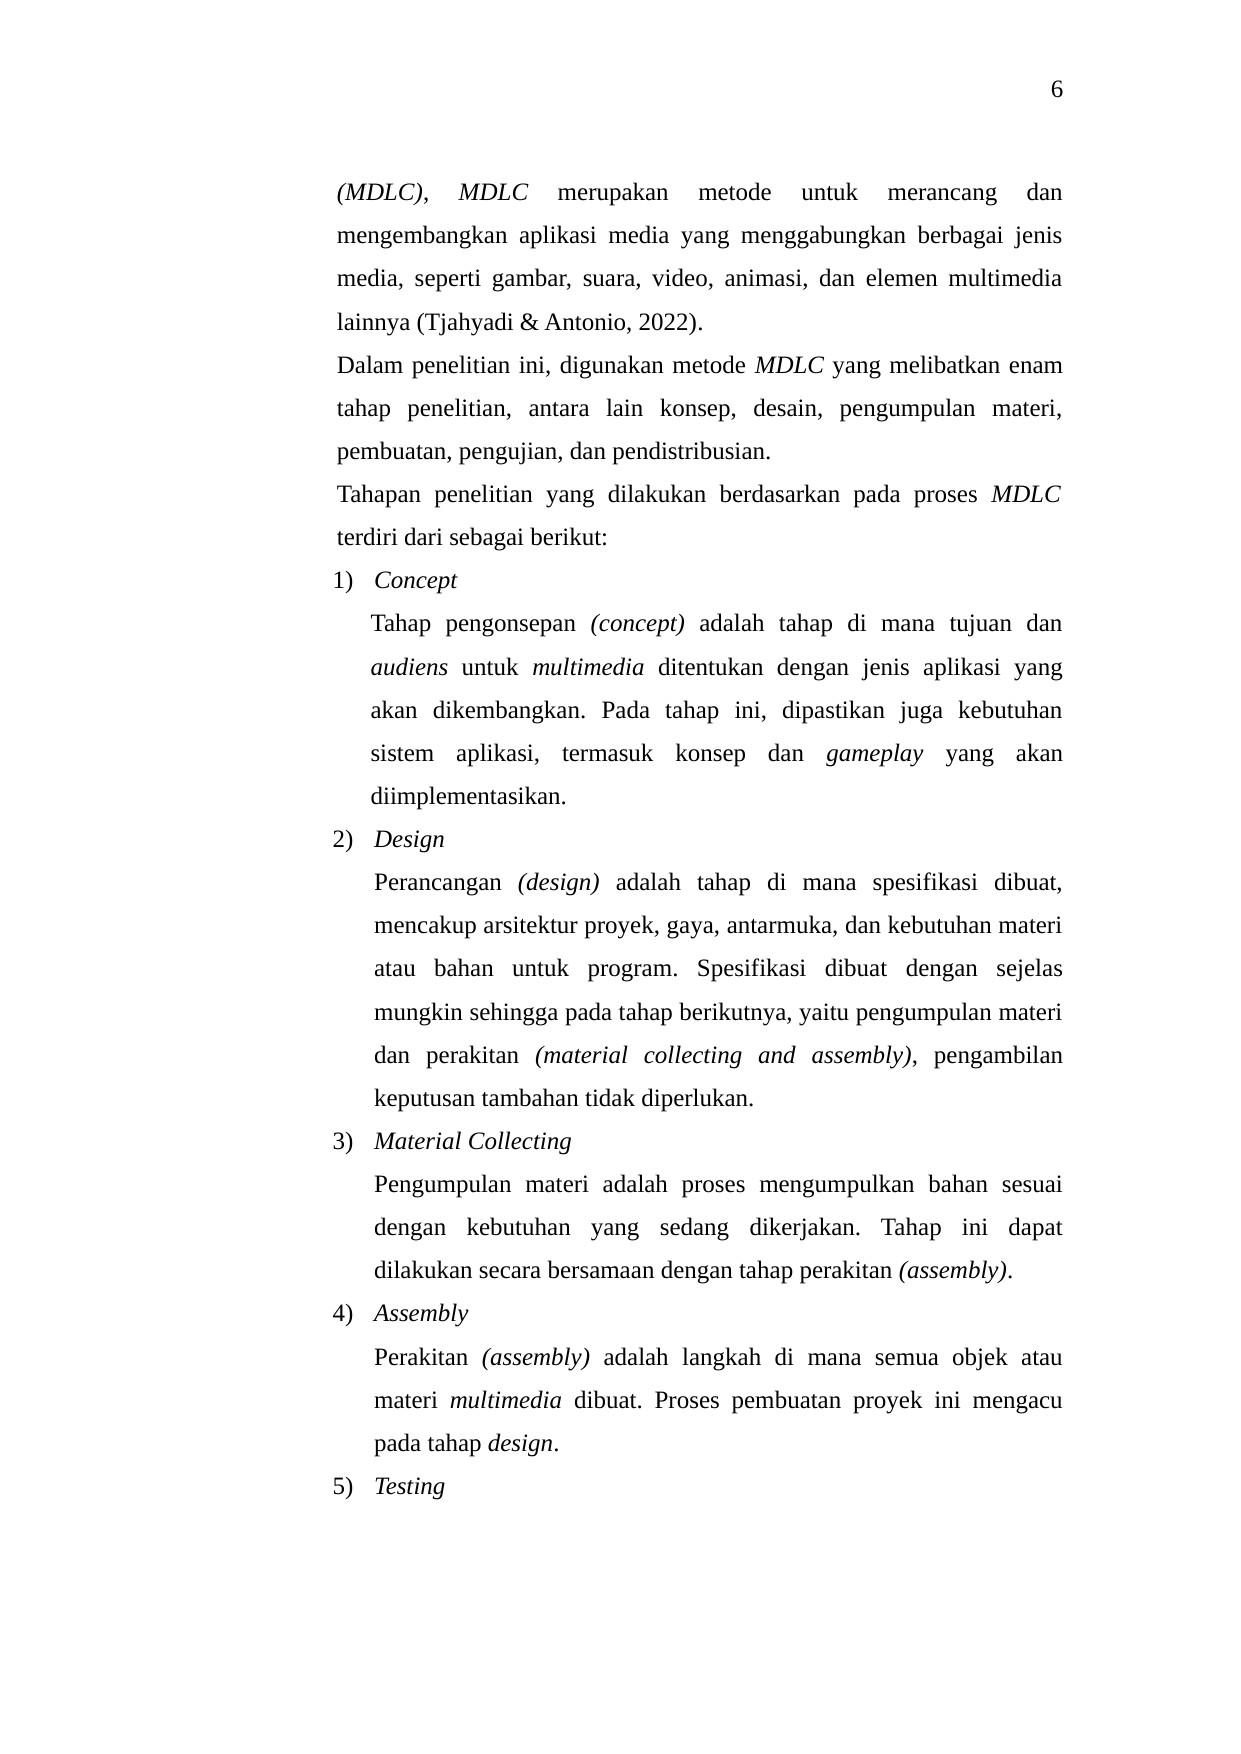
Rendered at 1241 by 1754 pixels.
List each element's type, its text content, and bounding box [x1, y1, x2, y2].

list Concept [332, 565, 1063, 594]
list Perakitan (assembly) adalah langkah di mana semua objek atau materi multimedia dibuat. Proses pembuatan proyek ini mengacu pada tahap design. [374, 1342, 1063, 1457]
list Pengumpulan materi adalah proses mengumpulkan bahan sesuai dengan kebutuhan yang sedang dikerjakan. Tahap ini dapat dilakukan secara bersamaan dengan tahap perakitan (assembly). [374, 1169, 1063, 1284]
list Tahap pengonsepan (concept) adalah tahap di mana tujuan dan audiens untuk multimedia ditentukan dengan jenis aplikasi yang akan dikembangkan. Pada tahap ini, dipastikan juga kebutuhan sistem aplikasi, termasuk konsep dan gameplay yang akan diimplementasikan. [370, 608, 1063, 810]
list Dalam penelitian ini, digunakan metode MDLC yang melibatkan enam tahap penelitian, antara lain konsep, desain, pengumpulan materi, pembuatan, pengujian, dan pendistribusian. [337, 350, 1063, 465]
list Material Collecting [332, 1126, 1063, 1155]
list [337, 177, 1063, 335]
list Design [332, 824, 1063, 853]
list Tahapan penelitian yang dilakukan berdasarkan pada proses MDLC terdiri dari sebagai berikut: [337, 479, 1063, 551]
list Perancangan (design) adalah tahap di mana spesifikasi dibuat, mencakup arsitektur proyek, gaya, antarmuka, dan kebutuhan materi atau bahan untuk program. Spesifikasi dibuat dengan sejelas mungkin sehingga pada tahap berikutnya, yaitu pengumpulan materi dan perakitan (material collecting and assembly), pengambilan keputusan tambahan tidak diperlukan. [374, 867, 1063, 1112]
list Testing [332, 1471, 1063, 1500]
list Assembly [332, 1298, 1063, 1327]
